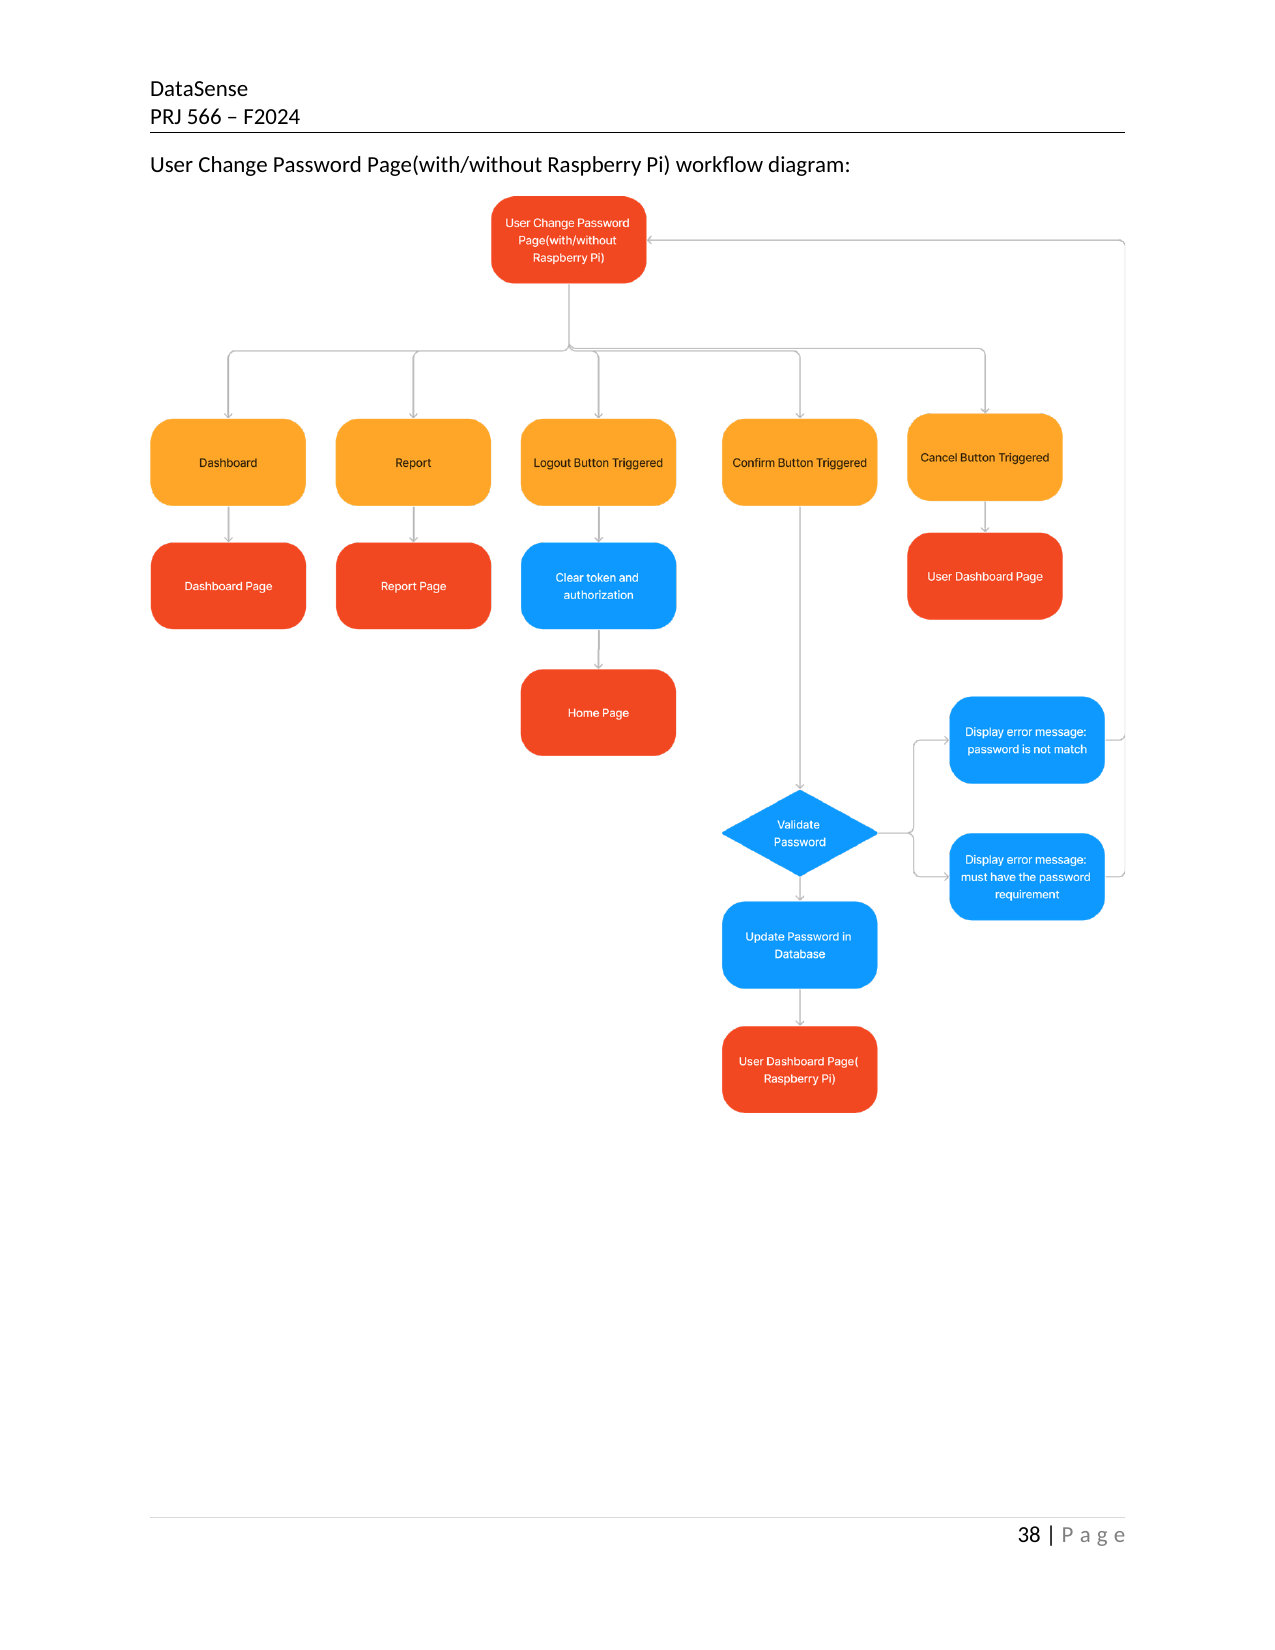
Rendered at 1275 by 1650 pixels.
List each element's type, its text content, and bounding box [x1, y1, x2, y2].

text User Change Password Page(with/without Raspberry Pi) workflow diagram: [150, 150, 1125, 178]
picture [150, 196, 1125, 1113]
